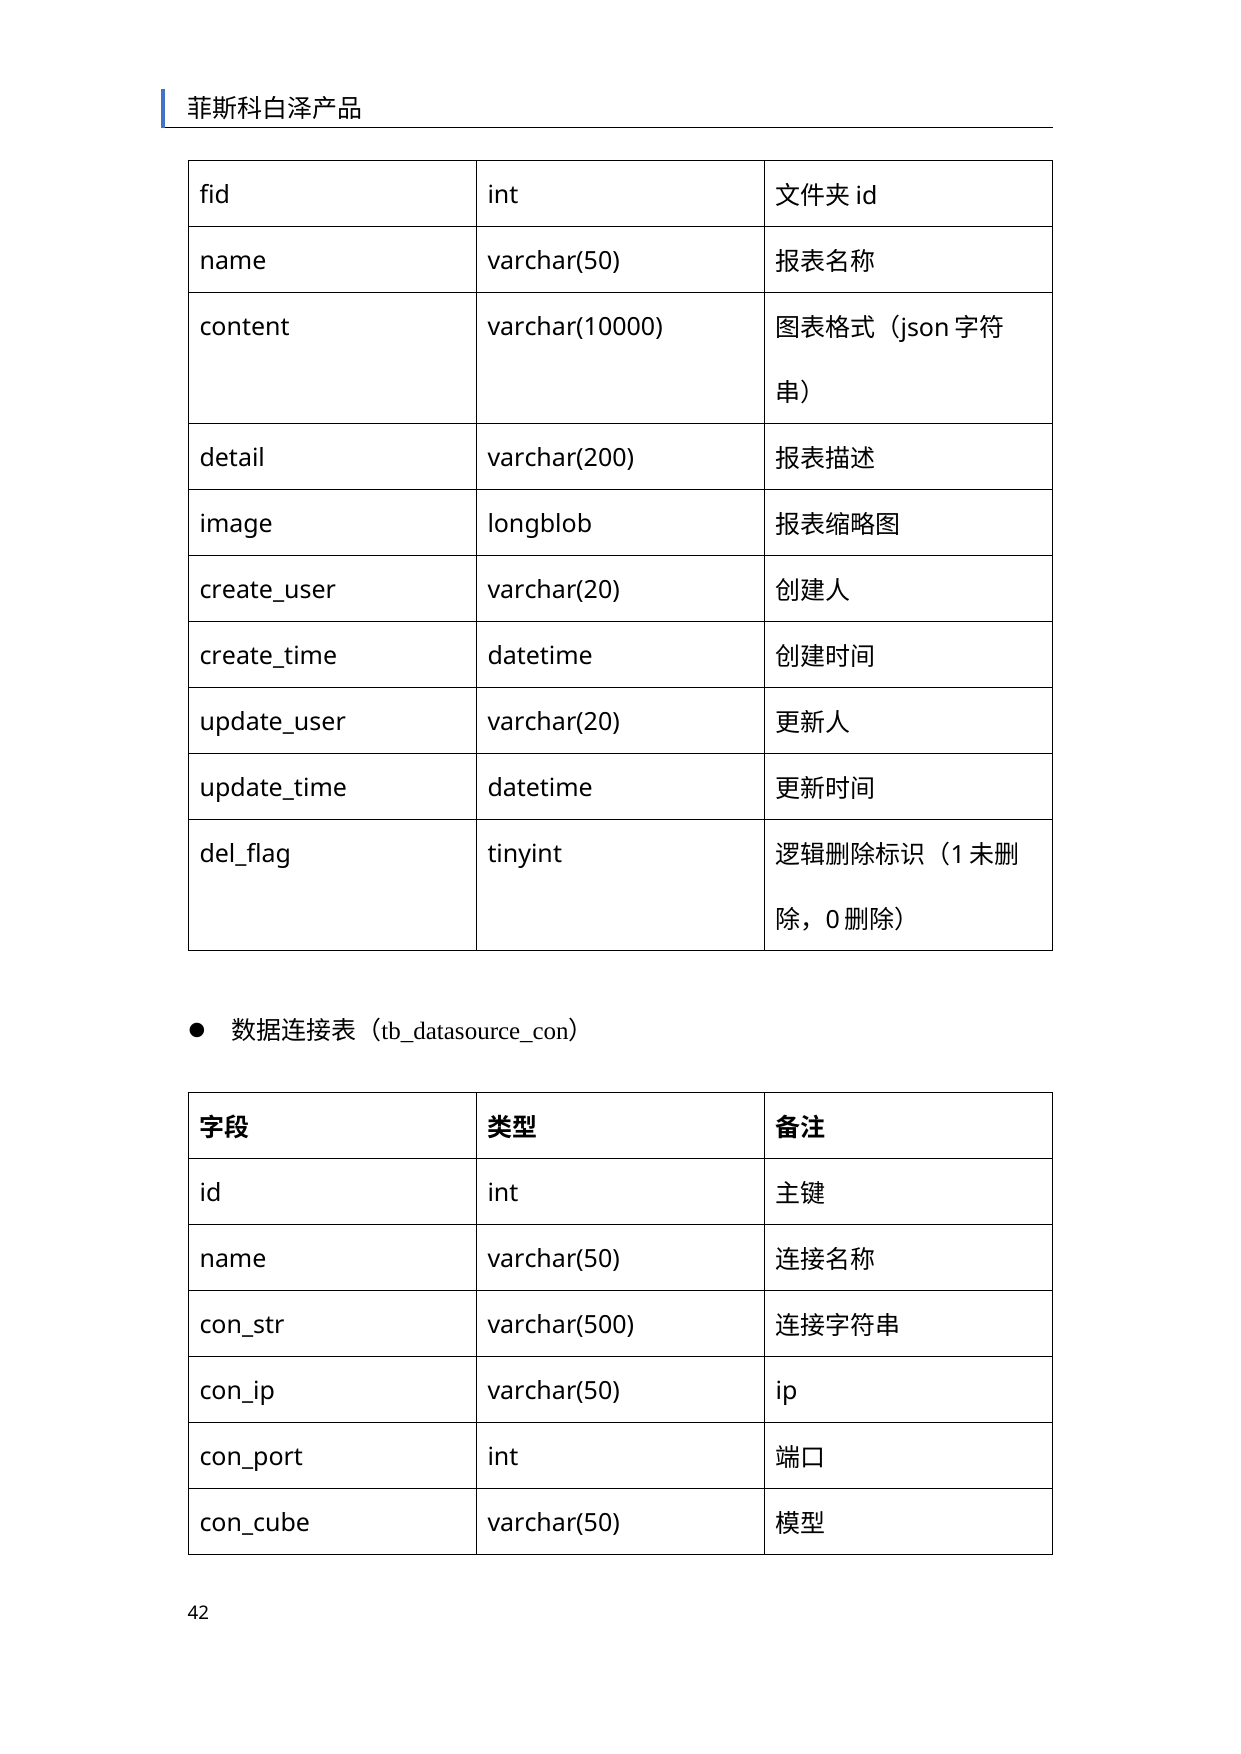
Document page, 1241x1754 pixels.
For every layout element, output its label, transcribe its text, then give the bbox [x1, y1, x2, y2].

table_cell 报表缩略图 [765, 490, 1052, 555]
table_cell varchar(10000) [477, 293, 764, 423]
table_cell varchar(50) [477, 1225, 764, 1290]
table_cell update_user [189, 688, 476, 753]
table_cell 逻辑删除标识（1未删除，0删除） [765, 820, 1052, 950]
table_cell detail [189, 424, 476, 489]
table_cell 更新时间 [765, 754, 1052, 819]
table_cell varchar(20) [477, 556, 764, 621]
table_cell image [189, 490, 476, 555]
table_cell 更新人 [765, 688, 1052, 753]
table_cell name [189, 1225, 476, 1290]
table_cell 图表格式（json字符串） [765, 293, 1052, 423]
table_cell con_str [189, 1291, 476, 1356]
table_cell datetime [477, 754, 764, 819]
list 数据连接表（tb_datasource_con） [187, 996, 1053, 1061]
table_cell tinyint [477, 820, 764, 950]
table_cell 端口 [765, 1423, 1052, 1488]
table_cell 创建时间 [765, 622, 1052, 687]
table_cell 连接字符串 [765, 1291, 1052, 1356]
table_cell 创建人 [765, 556, 1052, 621]
table_cell update_time [189, 754, 476, 819]
table_cell create_time [189, 622, 476, 687]
table_cell int [477, 161, 764, 226]
table_cell int [477, 1423, 764, 1488]
table_cell datetime [477, 622, 764, 687]
table_cell 模型 [765, 1489, 1052, 1554]
table_cell name [189, 227, 476, 292]
table_cell varchar(200) [477, 424, 764, 489]
table_cell 主键 [765, 1159, 1052, 1224]
table_cell content [189, 293, 476, 423]
table_cell del_flag [189, 820, 476, 950]
table_cell 报表名称 [765, 227, 1052, 292]
table_cell ip [765, 1357, 1052, 1422]
table_cell int [477, 1159, 764, 1224]
table_header 字段 [189, 1093, 476, 1158]
table_cell con_cube [189, 1489, 476, 1554]
table_cell varchar(500) [477, 1291, 764, 1356]
table_cell 连接名称 [765, 1225, 1052, 1290]
table_cell 文件夹id [765, 161, 1052, 226]
table_cell 报表描述 [765, 424, 1052, 489]
table_cell longblob [477, 490, 764, 555]
table_cell create_user [189, 556, 476, 621]
table_cell con_ip [189, 1357, 476, 1422]
table_cell varchar(50) [477, 1489, 764, 1554]
table_cell id [189, 1159, 476, 1224]
table_header 类型 [477, 1093, 764, 1158]
table_cell varchar(50) [477, 1357, 764, 1422]
table_cell varchar(50) [477, 227, 764, 292]
table_cell fid [189, 161, 476, 226]
table_cell varchar(20) [477, 688, 764, 753]
table_cell con_port [189, 1423, 476, 1488]
table_header 备注 [765, 1093, 1052, 1158]
